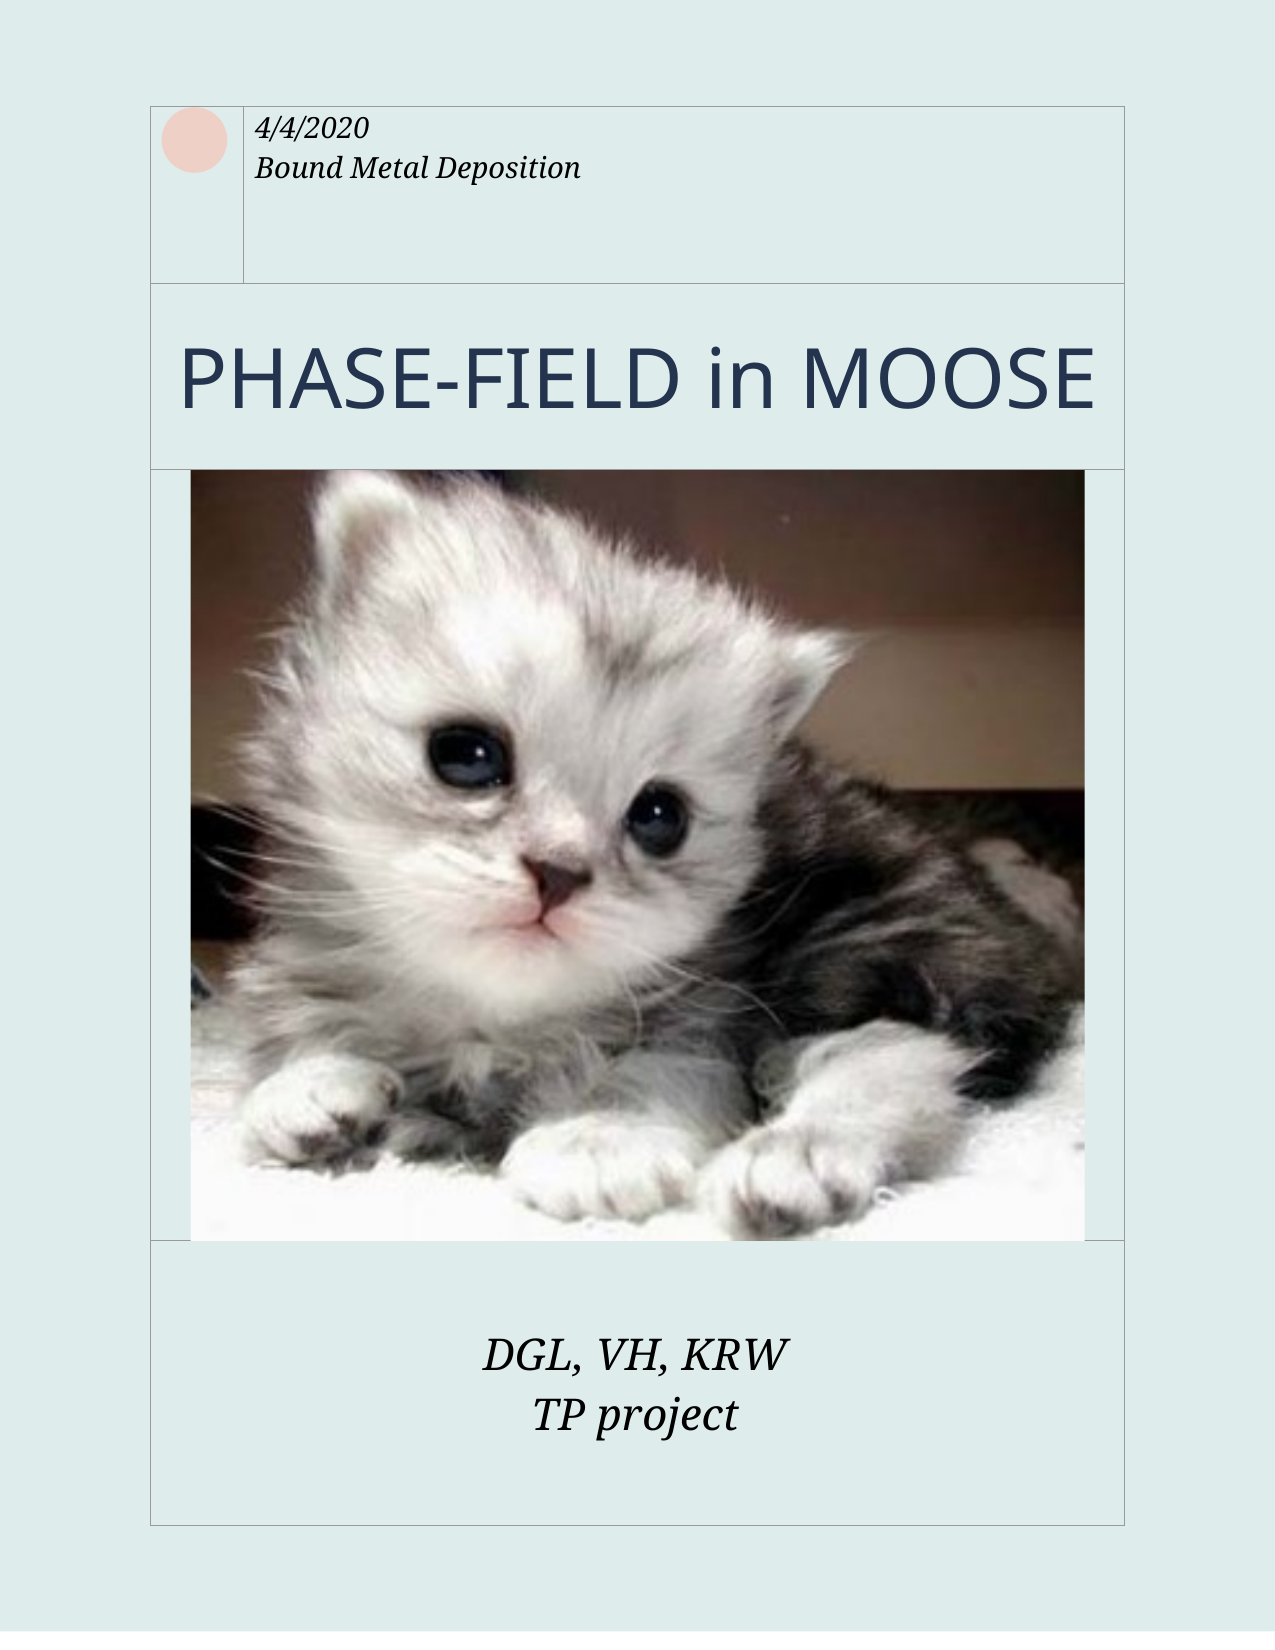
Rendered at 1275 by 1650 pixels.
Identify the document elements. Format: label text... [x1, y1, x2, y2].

table_header [151, 107, 243, 283]
picture [190, 470, 1085, 1241]
table_header 4/4/2020 Bound Metal Deposition [244, 107, 1124, 283]
table_cell [151, 470, 190, 1240]
table_cell [1085, 470, 1124, 1240]
table_cell PHASE-FIELD in MOOSE [151, 284, 1124, 469]
table_cell DGL, VH, KRW TP project [151, 1241, 1124, 1525]
